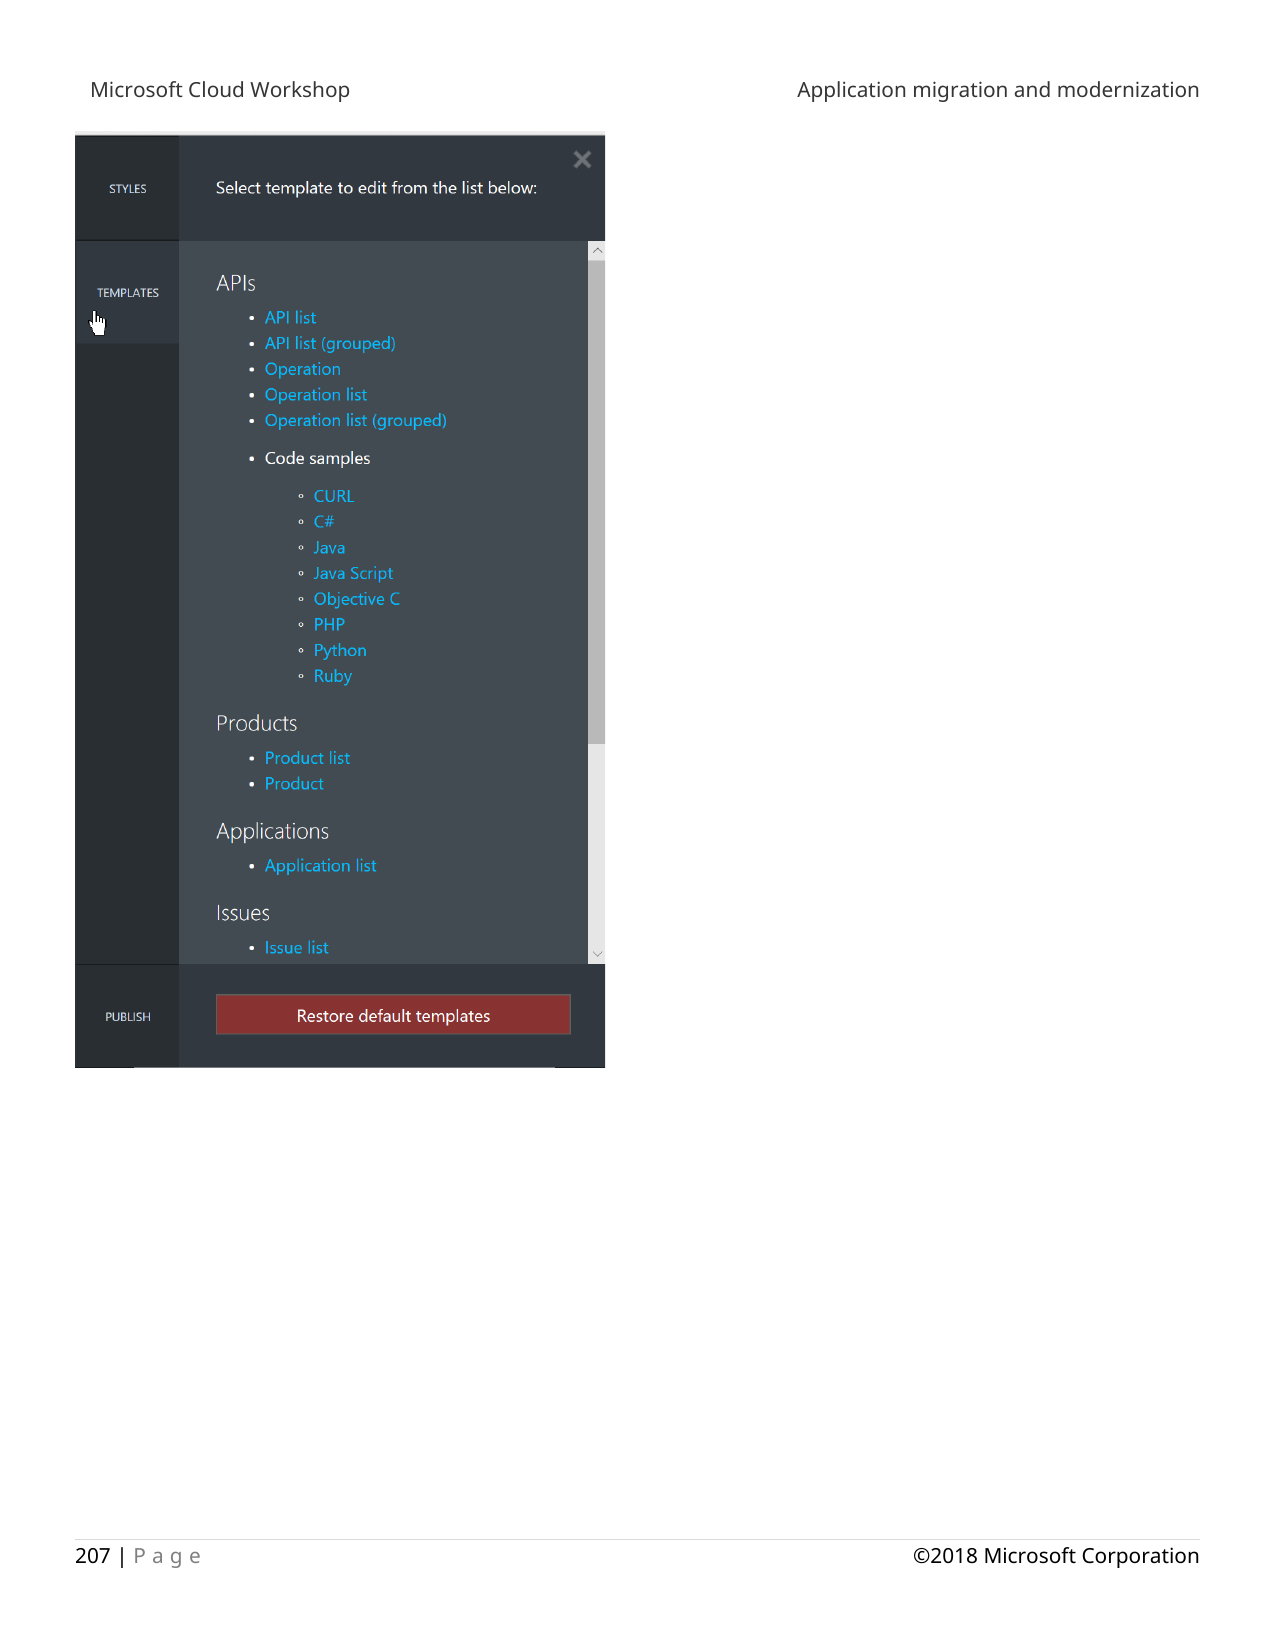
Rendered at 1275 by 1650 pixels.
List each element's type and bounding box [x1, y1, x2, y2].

picture [75, 131, 606, 1068]
